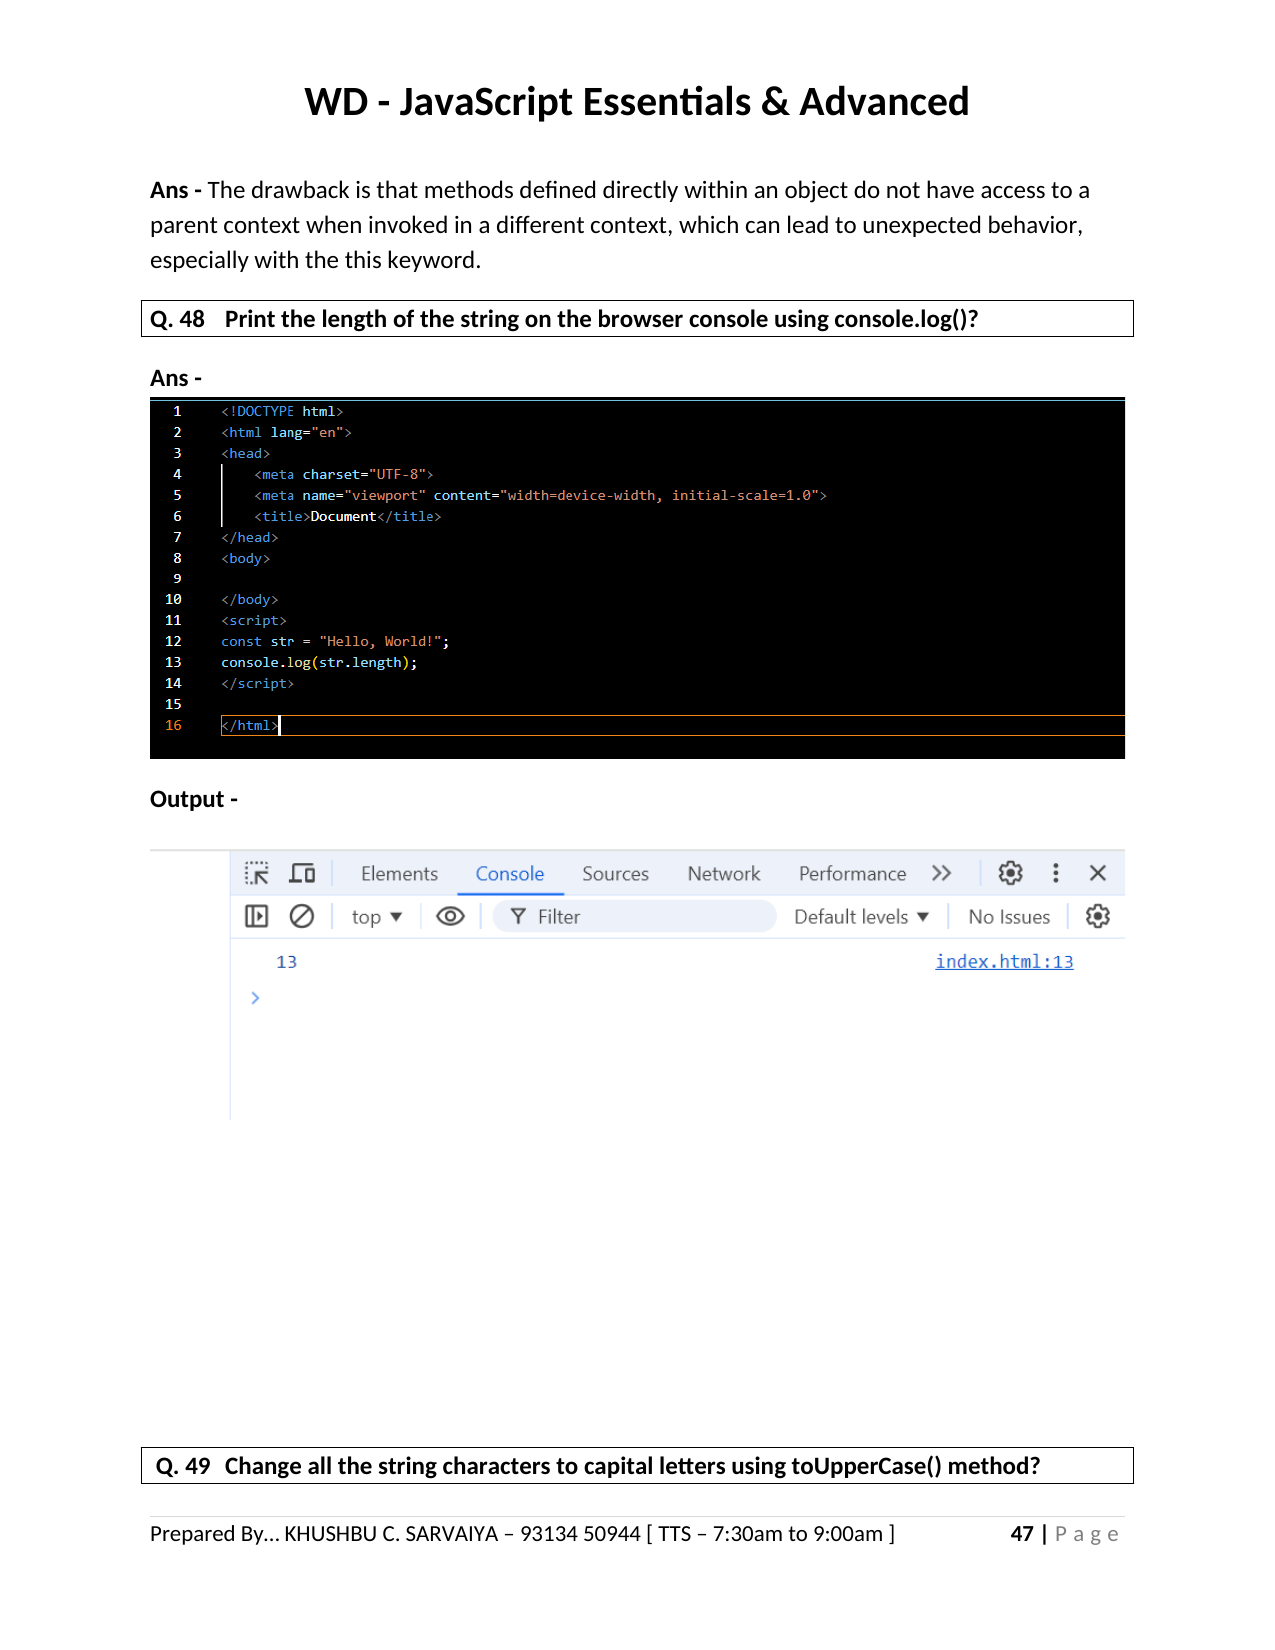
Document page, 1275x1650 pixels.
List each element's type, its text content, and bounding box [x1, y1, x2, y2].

text Output - [150, 783, 1125, 814]
text Q. 48 Print the length of the string on the browser console using console.log()? [142, 301, 1133, 336]
text Ans - The drawback is that methods defined directly within an object do not have access to a parent context when invoked in a different context, which can lead to unexpected behavior, especially with the this keyword. [150, 174, 1125, 275]
picture [150, 847, 1125, 1120]
text Ans - [150, 362, 1125, 397]
subtitle Q. 49 Change all the string characters to capital letters using toUpperCase() method? [142, 1448, 1133, 1483]
picture [150, 397, 1125, 759]
